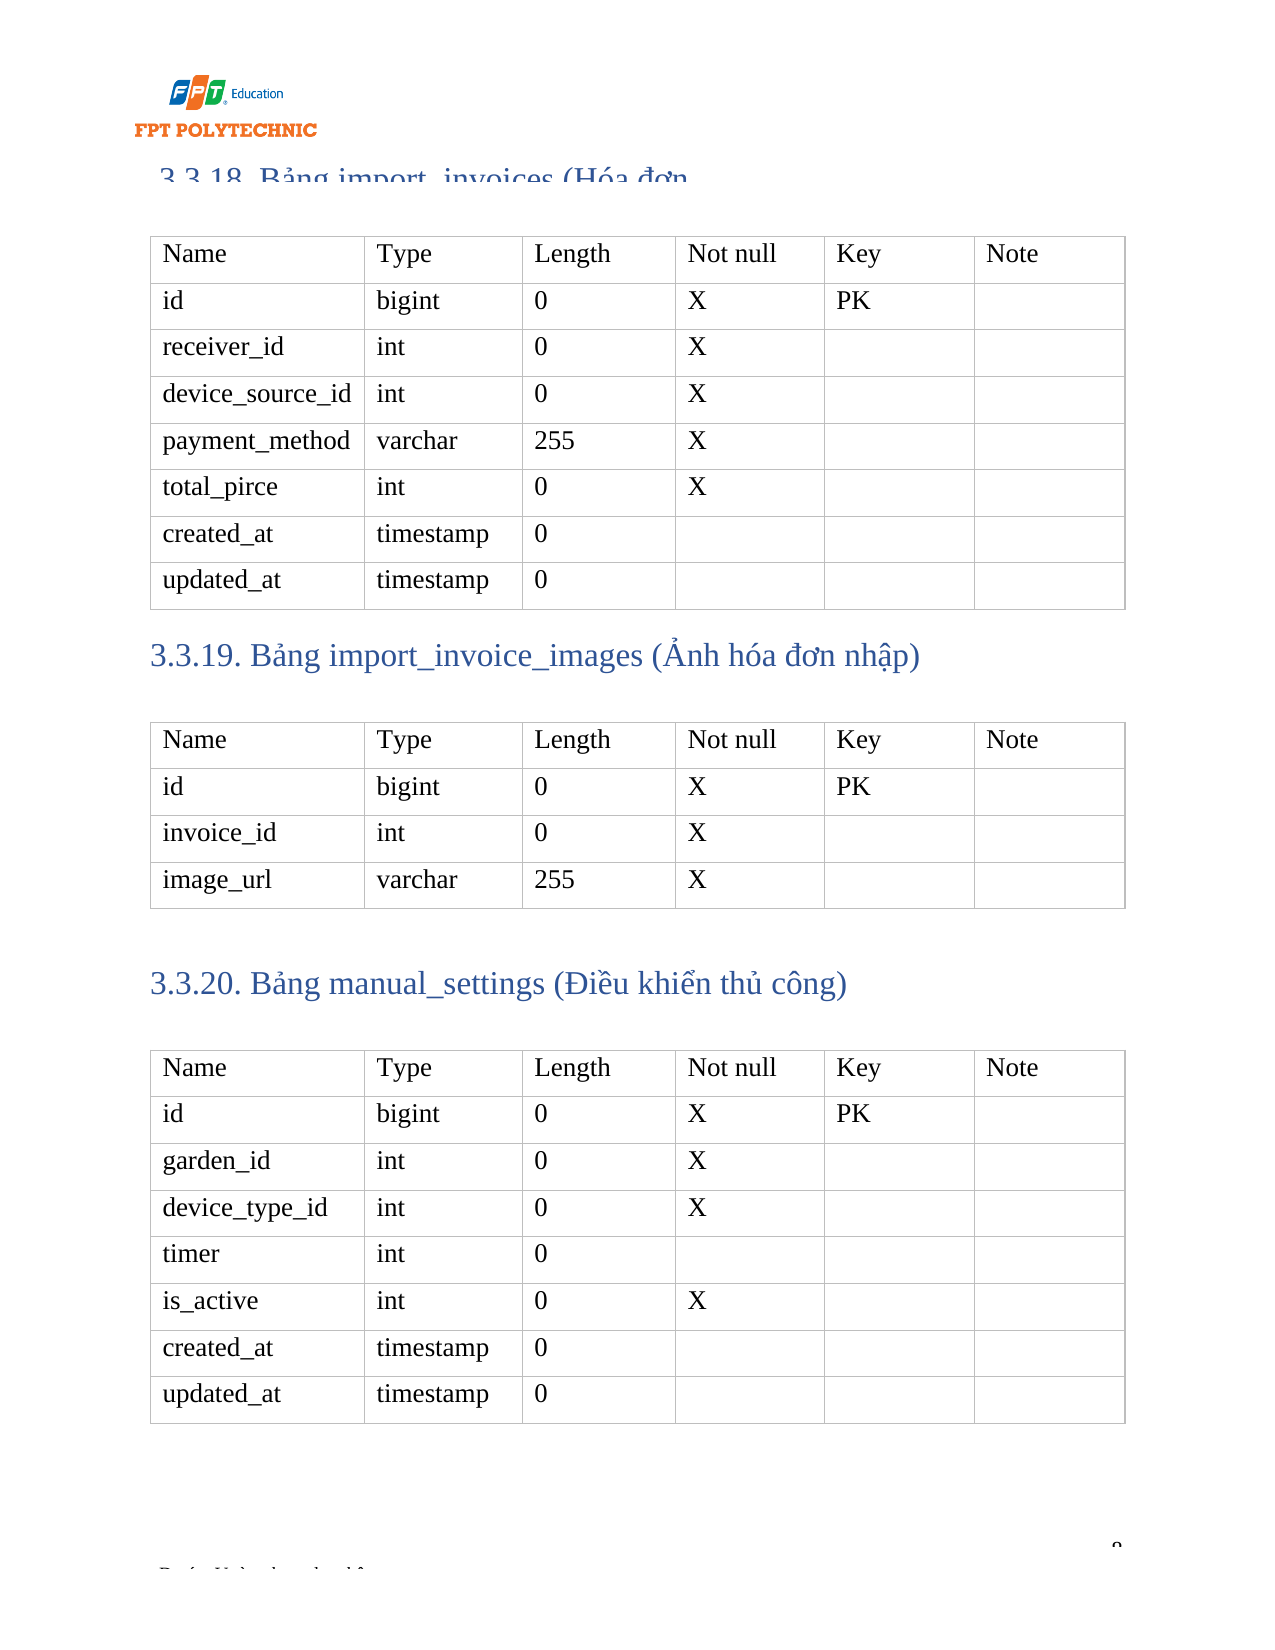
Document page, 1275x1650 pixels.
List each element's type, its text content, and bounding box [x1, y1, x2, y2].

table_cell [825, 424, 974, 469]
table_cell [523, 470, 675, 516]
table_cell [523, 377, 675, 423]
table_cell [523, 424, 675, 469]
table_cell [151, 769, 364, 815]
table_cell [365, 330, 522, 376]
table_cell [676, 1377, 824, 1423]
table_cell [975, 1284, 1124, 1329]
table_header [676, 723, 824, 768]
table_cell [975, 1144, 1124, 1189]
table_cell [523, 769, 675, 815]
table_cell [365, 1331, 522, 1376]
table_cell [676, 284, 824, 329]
subtitle Bảng manual_settings (Điều khiển thủ công) [150, 963, 1225, 1001]
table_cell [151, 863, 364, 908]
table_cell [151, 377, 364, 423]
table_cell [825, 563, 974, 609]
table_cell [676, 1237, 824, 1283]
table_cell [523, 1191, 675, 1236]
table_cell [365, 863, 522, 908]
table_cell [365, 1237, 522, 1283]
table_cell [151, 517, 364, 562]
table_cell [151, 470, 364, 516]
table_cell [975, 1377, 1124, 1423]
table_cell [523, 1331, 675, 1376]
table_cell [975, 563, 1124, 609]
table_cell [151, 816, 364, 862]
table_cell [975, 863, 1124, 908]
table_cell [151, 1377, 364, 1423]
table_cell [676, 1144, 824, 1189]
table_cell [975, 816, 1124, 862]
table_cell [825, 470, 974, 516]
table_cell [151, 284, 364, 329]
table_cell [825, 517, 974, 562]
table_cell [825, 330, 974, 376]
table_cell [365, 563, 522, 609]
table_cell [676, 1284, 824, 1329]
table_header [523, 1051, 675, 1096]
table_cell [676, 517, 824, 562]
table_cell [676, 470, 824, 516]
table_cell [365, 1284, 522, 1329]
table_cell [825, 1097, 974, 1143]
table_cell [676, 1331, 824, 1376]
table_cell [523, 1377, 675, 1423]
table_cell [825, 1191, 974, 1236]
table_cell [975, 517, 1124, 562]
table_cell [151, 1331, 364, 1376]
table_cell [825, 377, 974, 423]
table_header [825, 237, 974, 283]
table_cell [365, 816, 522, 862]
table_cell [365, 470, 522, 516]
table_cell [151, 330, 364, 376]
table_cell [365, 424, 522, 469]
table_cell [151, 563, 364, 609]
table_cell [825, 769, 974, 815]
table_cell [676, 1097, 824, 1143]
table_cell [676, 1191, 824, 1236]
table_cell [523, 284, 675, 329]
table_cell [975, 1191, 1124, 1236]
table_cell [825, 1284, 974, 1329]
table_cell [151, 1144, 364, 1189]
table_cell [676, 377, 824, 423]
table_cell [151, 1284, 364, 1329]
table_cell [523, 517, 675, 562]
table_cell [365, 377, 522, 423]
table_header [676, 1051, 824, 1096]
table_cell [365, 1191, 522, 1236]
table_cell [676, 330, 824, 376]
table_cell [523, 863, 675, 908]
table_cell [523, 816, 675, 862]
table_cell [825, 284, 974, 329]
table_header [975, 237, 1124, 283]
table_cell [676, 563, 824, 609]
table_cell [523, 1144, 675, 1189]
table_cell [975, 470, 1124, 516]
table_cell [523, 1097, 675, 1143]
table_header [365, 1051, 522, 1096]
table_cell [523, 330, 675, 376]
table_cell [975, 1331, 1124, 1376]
picture [135, 75, 317, 137]
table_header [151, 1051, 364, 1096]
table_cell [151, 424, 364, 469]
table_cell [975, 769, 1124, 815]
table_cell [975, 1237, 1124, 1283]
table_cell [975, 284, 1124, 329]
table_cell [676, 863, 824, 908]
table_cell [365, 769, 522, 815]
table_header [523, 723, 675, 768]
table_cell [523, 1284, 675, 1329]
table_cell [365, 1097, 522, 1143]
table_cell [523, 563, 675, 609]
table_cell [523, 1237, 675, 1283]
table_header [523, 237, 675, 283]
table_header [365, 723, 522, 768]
subtitle Bảng import_invoice_images (Ảnh hóa đơn nhập) [150, 635, 1225, 673]
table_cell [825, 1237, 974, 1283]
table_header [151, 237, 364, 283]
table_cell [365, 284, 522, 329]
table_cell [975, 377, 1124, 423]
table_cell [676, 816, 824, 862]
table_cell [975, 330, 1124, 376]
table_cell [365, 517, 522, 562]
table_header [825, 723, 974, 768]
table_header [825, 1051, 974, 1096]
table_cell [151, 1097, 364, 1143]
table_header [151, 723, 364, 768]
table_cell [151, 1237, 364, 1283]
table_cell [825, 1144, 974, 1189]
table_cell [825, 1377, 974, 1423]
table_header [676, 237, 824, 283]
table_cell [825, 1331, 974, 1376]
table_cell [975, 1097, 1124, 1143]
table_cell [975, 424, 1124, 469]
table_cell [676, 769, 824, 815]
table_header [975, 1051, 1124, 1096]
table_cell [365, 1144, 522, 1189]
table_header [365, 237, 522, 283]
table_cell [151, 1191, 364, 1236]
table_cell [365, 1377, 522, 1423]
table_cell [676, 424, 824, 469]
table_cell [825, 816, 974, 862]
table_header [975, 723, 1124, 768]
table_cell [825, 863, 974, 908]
